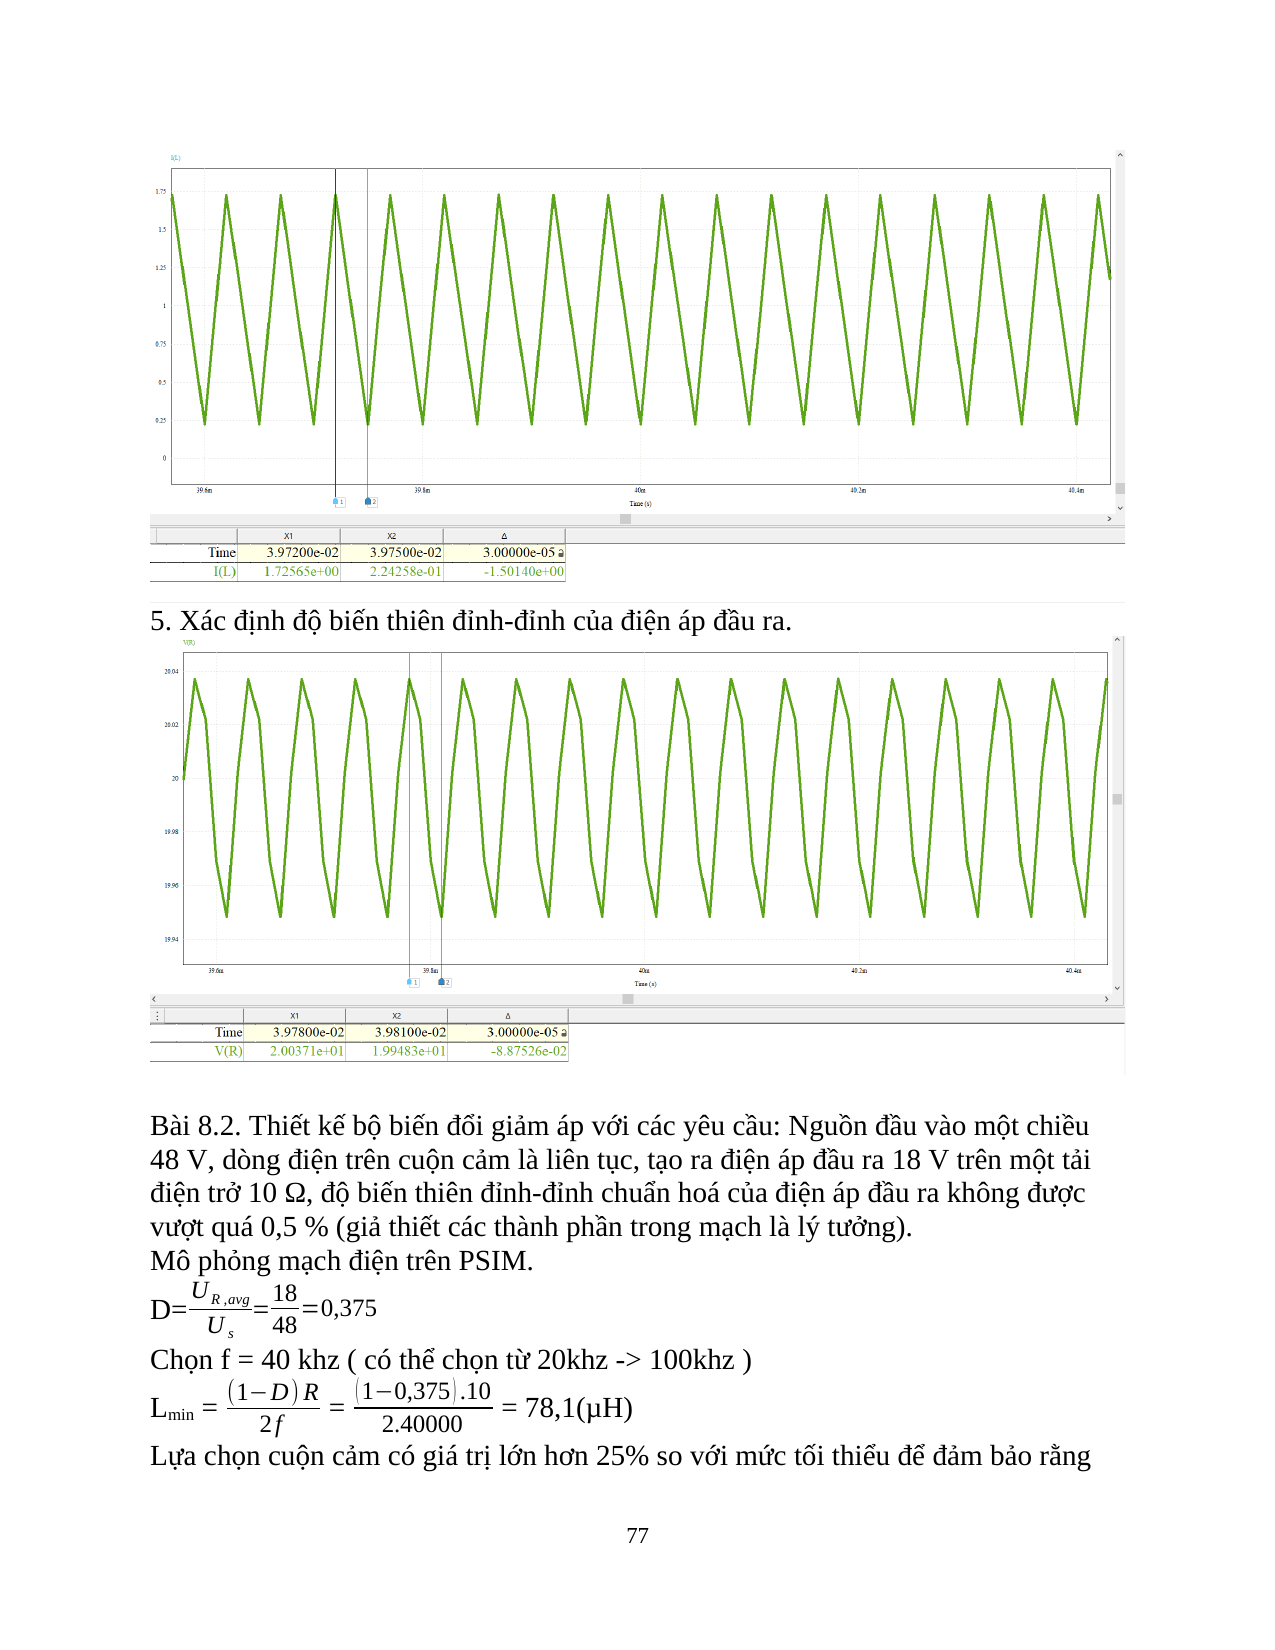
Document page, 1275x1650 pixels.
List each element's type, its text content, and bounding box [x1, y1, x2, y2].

text 5. Xác định độ biến thiên đỉnh-đỉnh của điện áp đầu ra. [150, 603, 1125, 636]
text Lmin = = = 78,1(µH) [150, 1376, 1125, 1438]
text Mô phỏng mạch điện trên PSIM. [150, 1243, 1125, 1276]
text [150, 1438, 1125, 1472]
text Bài 8.2. Thiết kế bộ biến đổi giảm áp với các yêu cầu: Nguồn đầu vào một chiều 48 V, dòng điện trên cuộn cảm là liên tục, tạo ra điện áp đầu ra 18 V trên một tải điện trở 10 Ω, độ biến thiên đỉnh-đỉnh chuẩn hoá của điện áp đầu ra không được vượt quá 0,5 % (giả thiết các thành phần trong mạch là lý tưởng). [150, 1108, 1125, 1243]
picture [150, 150, 1125, 603]
text Chọn f = 40 khz ( có thể chọn từ 20khz -> 100khz ) [150, 1342, 1125, 1376]
text D== [150, 1276, 1125, 1342]
picture [150, 636, 1125, 1075]
